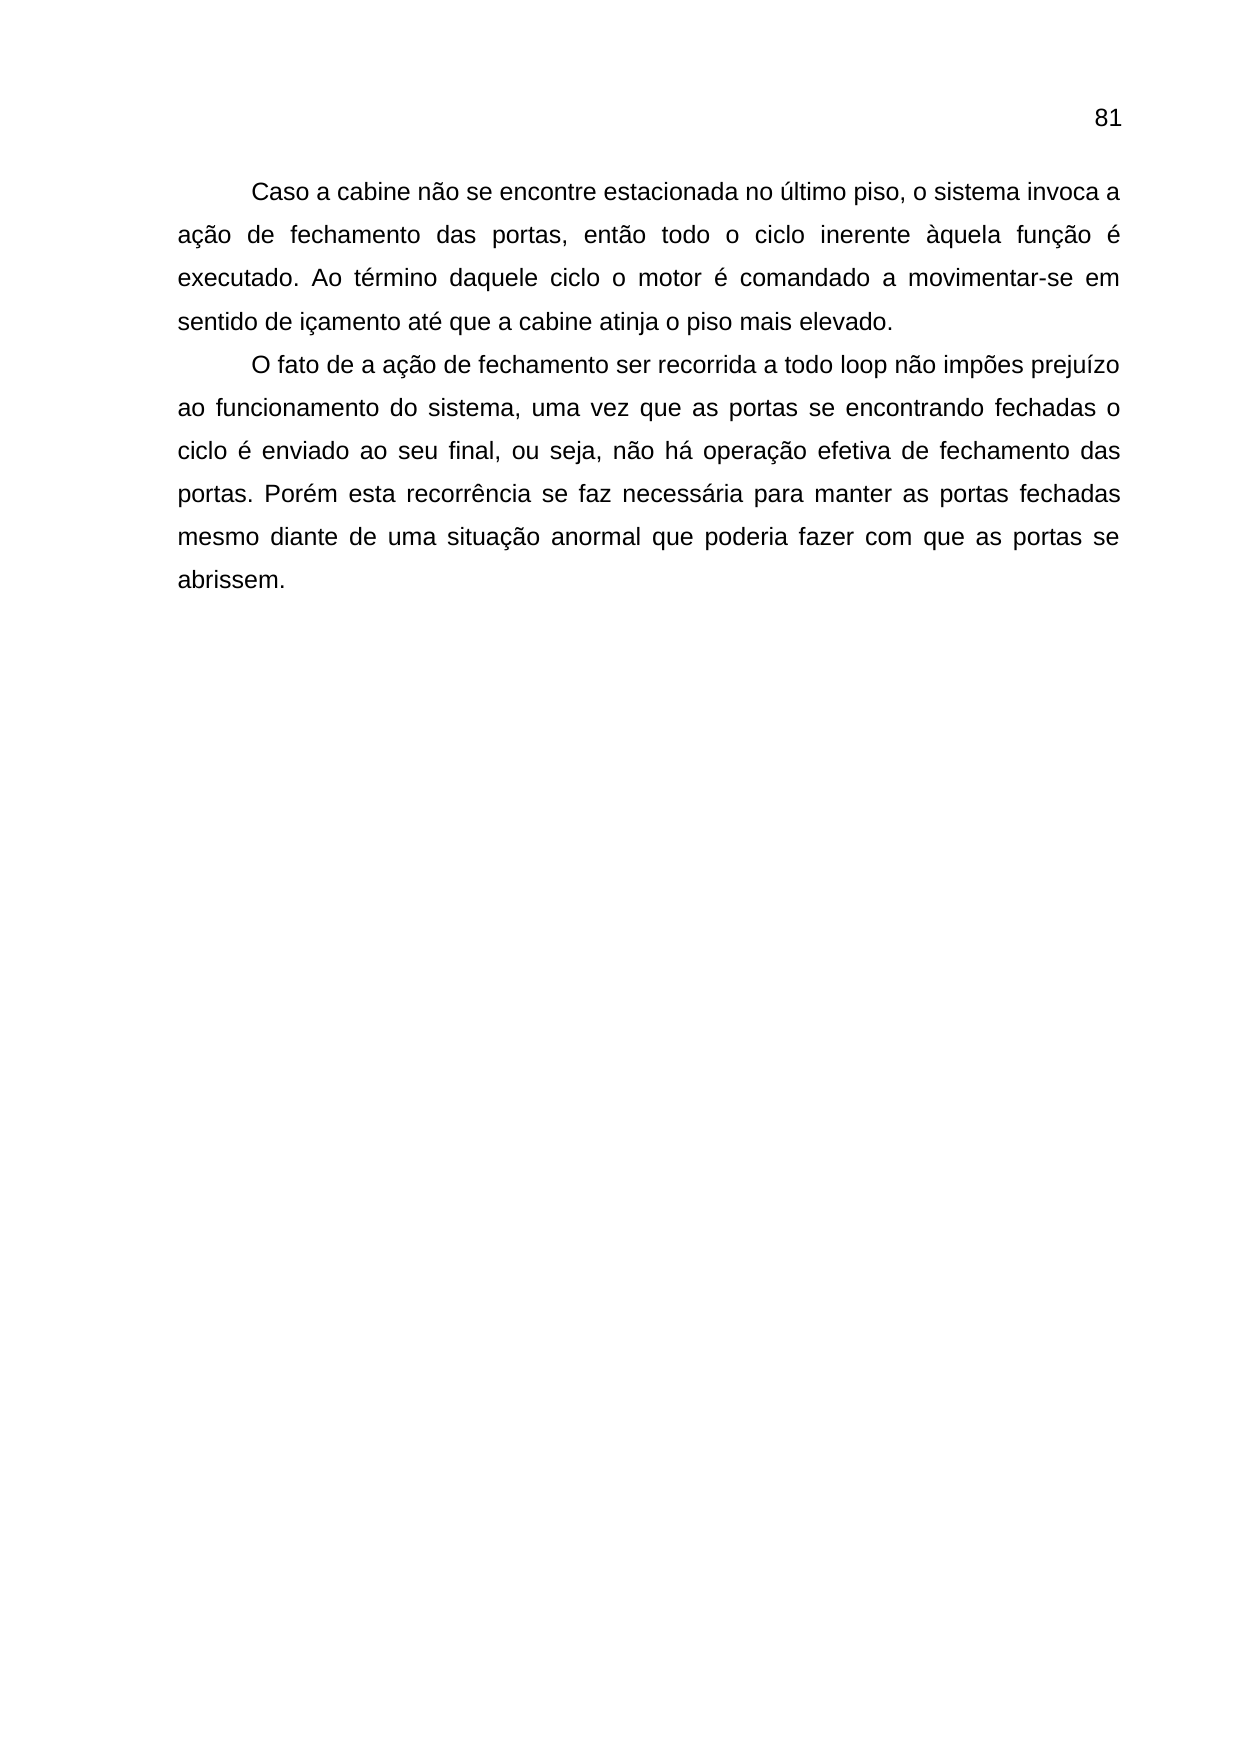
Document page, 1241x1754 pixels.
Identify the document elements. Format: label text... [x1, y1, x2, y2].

text O fato de a ação de fechamento ser recorrida a todo loop não impões prejuízo ao funcionamento do sistema, uma vez que as portas se encontrando fechadas o ciclo é enviado ao seu final, ou seja, não há operação efetiva de fechamento das portas. Porém esta recorrência se faz necessária para manter as portas fechadas mesmo diante de uma situação anormal que poderia fazer com que as portas se abrissem. [177, 350, 1122, 594]
text Caso a cabine não se encontre estacionada no último piso, o sistema invoca a ação de fechamento das portas, então todo o ciclo inerente àquela função é executado. Ao término daquele ciclo o motor é comandado a movimentar-se em sentido de içamento até que a cabine atinja o piso mais elevado. [177, 177, 1122, 335]
